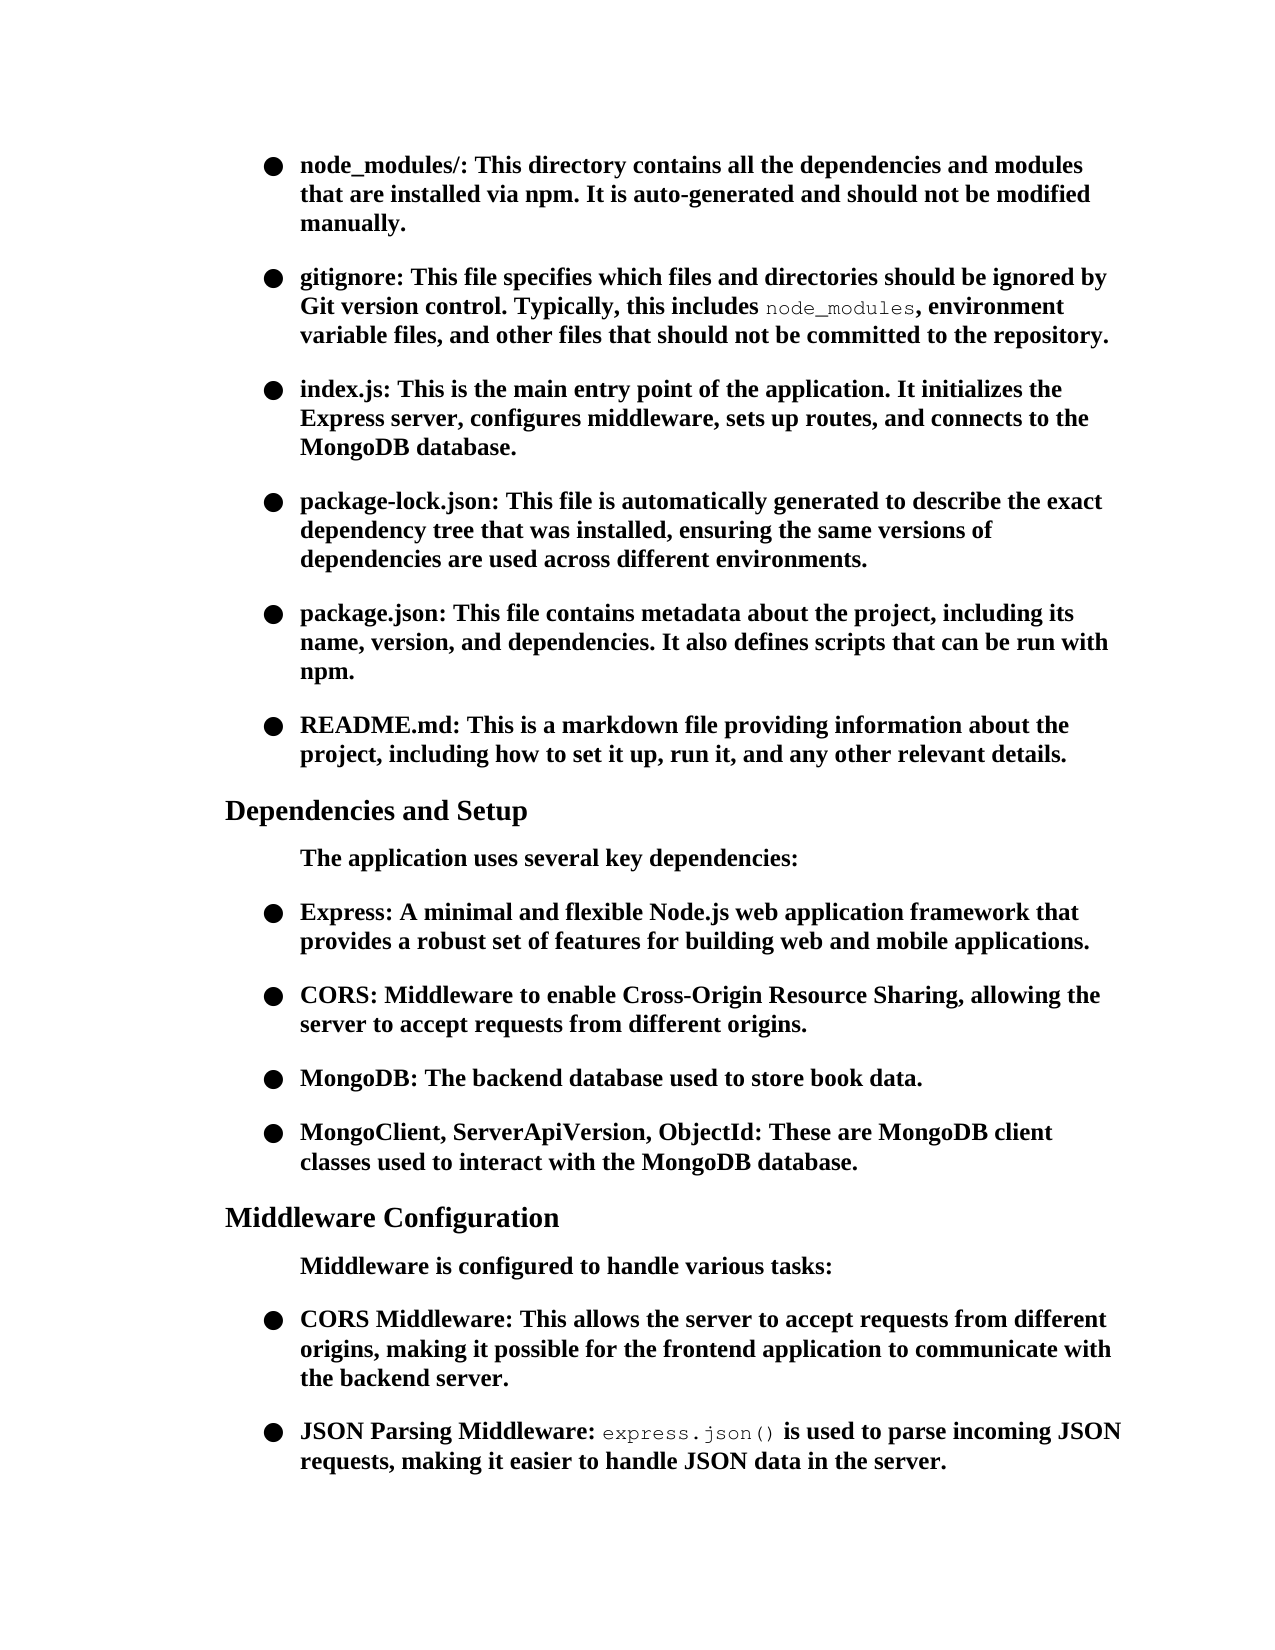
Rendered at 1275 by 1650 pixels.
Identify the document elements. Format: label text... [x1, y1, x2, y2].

list gitignore: This file specifies which files and directories should be ignored by Git version control. Typically, this includes node_modules, environment variable files, and other files that should not be committed to the repository. [262, 262, 1125, 349]
list JSON Parsing Middleware: express.json() is used to parse incoming JSON requests, making it easier to handle JSON data in the server. [262, 1416, 1125, 1474]
list index.js: This is the main entry point of the application. It initializes the Express server, configures middleware, sets up routes, and connects to the MongoDB database. [262, 374, 1125, 461]
list MongoClient, ServerApiVersion, ObjectId: These are MongoDB client classes used to interact with the MongoDB database. [262, 1117, 1125, 1176]
text Dependencies and Setup [150, 793, 1125, 826]
list package.json: This file contains metadata about the project, including its name, version, and dependencies. It also defines scripts that can be run with npm. [262, 598, 1125, 685]
text The application uses several key dependencies: [225, 843, 1125, 872]
list package-lock.json: This file is automatically generated to describe the exact dependency tree that was installed, ensuring the same versions of dependencies are used across different environments. [262, 486, 1125, 573]
text Middleware is configured to handle various tasks: [225, 1251, 1125, 1279]
list CORS Middleware: This allows the server to accept requests from different origins, making it possible for the frontend application to communicate with the backend server. [262, 1304, 1125, 1391]
text Middleware Configuration [150, 1201, 1125, 1234]
list MongoDB: The backend database used to store book data. [262, 1063, 1125, 1092]
list node_modules/: This directory contains all the dependencies and modules that are installed via npm. It is auto-generated and should not be modified manually. [262, 150, 1125, 237]
list README.md: This is a markdown file providing information about the project, including how to set it up, run it, and any other relevant details. [262, 710, 1125, 768]
list CORS: Middleware to enable Cross-Origin Resource Sharing, allowing the server to accept requests from different origins. [262, 980, 1125, 1038]
list Express: A minimal and flexible Node.js web application framework that provides a robust set of features for building web and mobile applications. [262, 897, 1125, 955]
